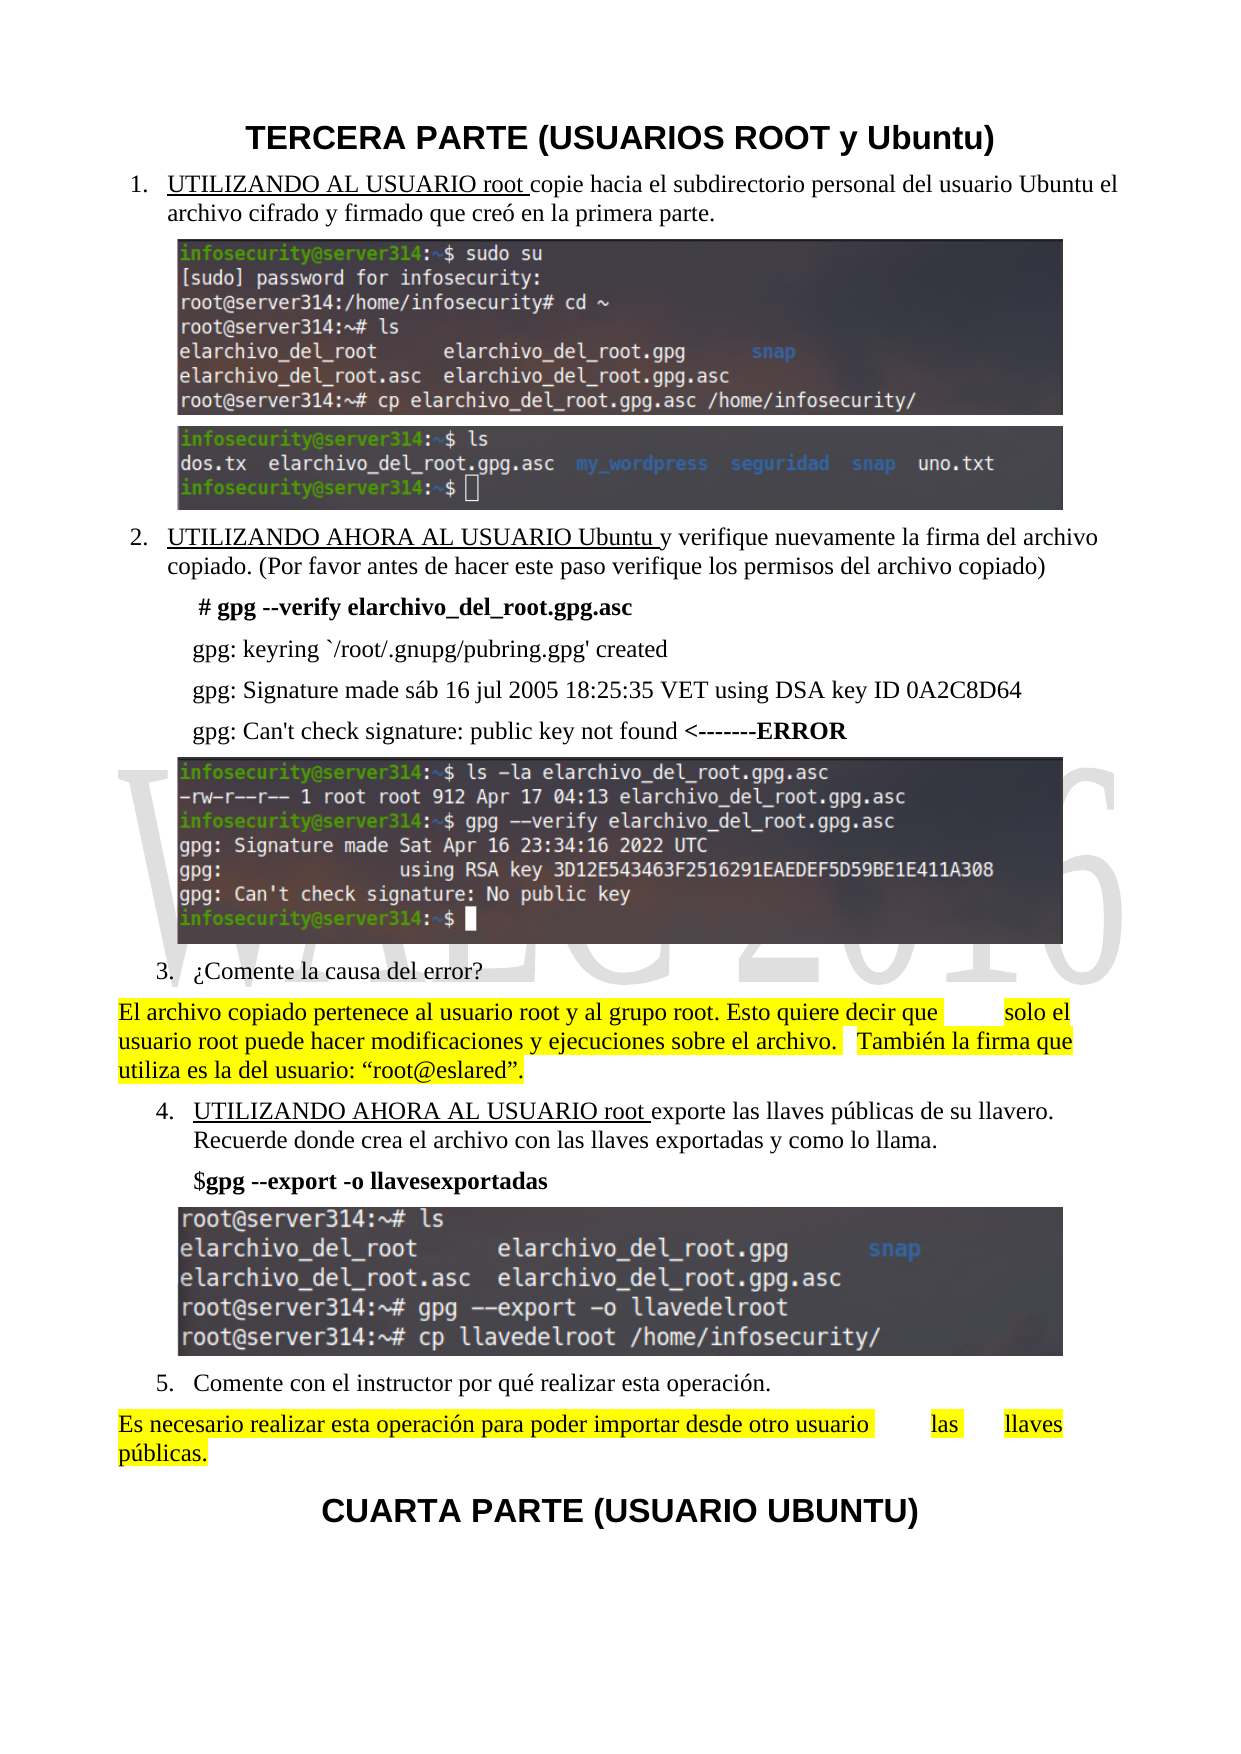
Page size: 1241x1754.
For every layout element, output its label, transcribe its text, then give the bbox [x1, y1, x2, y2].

subtitle TERCERA PARTE (USUARIOS ROOT y Ubuntu) [118, 118, 1122, 157]
list UTILIZANDO AHORA AL USUARIO root exporte las llaves públicas de su llavero. Recuerde donde crea el archivo con las llaves exportadas y como lo llama. [156, 1096, 1122, 1154]
text El archivo copiado pertenece al usuario root y al grupo root. Esto quiere decir que solo el usuario root puede hacer modificaciones y ejecuciones sobre el archivo. También la firma que utiliza es la del usuario: “root@eslared”. [118, 997, 1122, 1084]
list Comente con el instructor por qué realizar esta operación. [156, 1368, 1122, 1396]
text gpg: Can't check signature: public key not found <-------ERROR [192, 716, 1122, 745]
text # gpg --verify elarchivo_del_root.gpg.asc [198, 592, 1122, 621]
text $gpg --export -o llavesexportadas [193, 1166, 1122, 1195]
list UTILIZANDO AL USUARIO root copie hacia el subdirectorio personal del usuario Ubuntu el archivo cifrado y firmado que creó en la primera parte. [129, 169, 1122, 227]
list UTILIZANDO AHORA AL USUARIO Ubuntu y verifique nuevamente la firma del archivo copiado. (Por favor antes de hacer este paso verifique los permisos del archivo copiado) [129, 522, 1122, 580]
text gpg: Signature made sáb 16 jul 2005 18:25:35 VET using DSA key ID 0A2C8D64 [192, 675, 1122, 704]
text Es necesario realizar esta operación para poder importar desde otro usuario las llaves públicas. [208, 1409, 1122, 1466]
list ¿Comente la causa del error? [156, 956, 1122, 985]
text gpg: keyring `/root/.gnupg/pubring.gpg' created [192, 634, 1122, 662]
subtitle CUARTA PARTE (USUARIO UBUNTU) [118, 1491, 1122, 1530]
